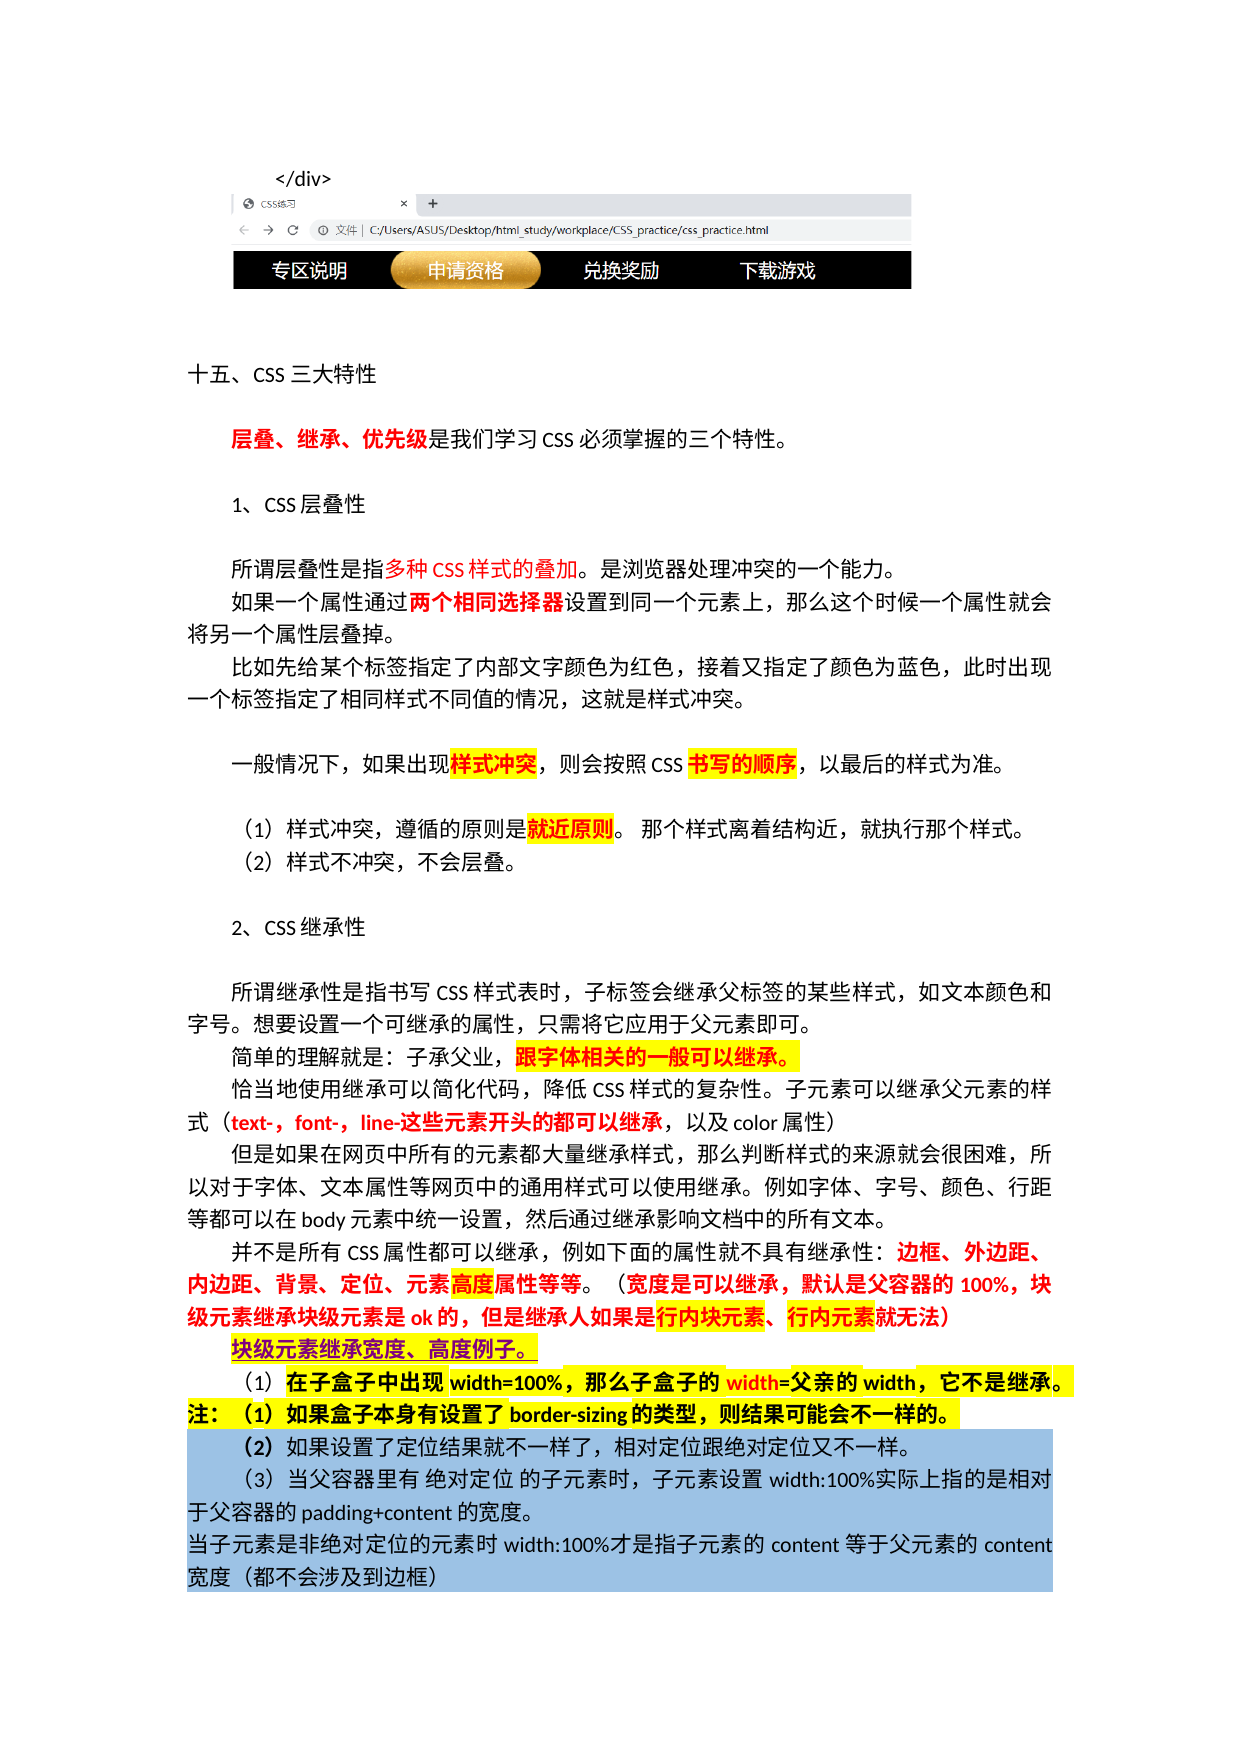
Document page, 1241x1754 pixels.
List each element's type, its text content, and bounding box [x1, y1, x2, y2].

text 简单的理解就是：子承父业，跟字体相关的一般可以继承。 [187, 1039, 1053, 1072]
list 在子盒子中出现width=100%，那么子盒子的width=父亲的width，它不是继承。注：（1）如果盒子本身有设置了border-sizing的类型，则结果可能会不一样的。 [187, 1364, 1053, 1429]
text 但是如果在网页中所有的元素都大量继承样式，那么判断样式的来源就会很困难，所以对于字体、文本属性等网页中的通用样式可以使用继承。例如字体、字号、颜色、行距等都可以在body元素中统一设置，然后通过继承影响文档中的所有文本。 [187, 1137, 1053, 1234]
text 所谓继承性是指书写CSS样式表时，子标签会继承父标签的某些样式，如文本颜色和字号。想要设置一个可继承的属性，只需将它应用于父元素即可。 [187, 974, 1053, 1039]
text 层叠、继承、优先级是我们学习CSS 必须掌握的三个特性。 [187, 422, 1053, 454]
text 2、CSS继承性 [187, 909, 1053, 942]
text （3）当父容器里有 绝对定位 的子元素时，子元素设置width:100%实际上指的是相对于父容器的padding+content的宽度。 [187, 1462, 1053, 1527]
text （1）样式冲突，遵循的原则是就近原则。 那个样式离着结构近，就执行那个样式。 [187, 812, 1053, 844]
text 并不是所有CSS属性都可以继承，例如下面的属性就不具有继承性：边框、外边距、内边距、背景、定位、元素高度属性等等。（宽度是可以继承，默认是父容器的100%，块级元素继承块级元素是ok的，但是继承人如果是行内块元素、行内元素就无法） [187, 1234, 1053, 1332]
text 如果一个属性通过两个相同选择器设置到同一个元素上，那么这个时候一个属性就会将另一个属性层叠掉。 [187, 584, 1053, 649]
text （2）样式不冲突，不会层叠。 [187, 844, 1053, 877]
text 一般情况下，如果出现样式冲突，则会按照CSS书写的顺序，以最后的样式为准。 [187, 747, 1053, 779]
text 1、CSS层叠性 [187, 487, 1053, 519]
text 块级元素继承宽度、高度例子。 [187, 1332, 1053, 1364]
picture [231, 194, 912, 312]
text 十五、CSS 三大特性 [187, 357, 1053, 389]
text 所谓层叠性是指多种CSS样式的叠加。是浏览器处理冲突的一个能力。 [187, 552, 1053, 584]
text 当子元素是非绝对定位的元素时width:100%才是指子元素的 content 等于父元素的 content宽度（都不会涉及到边框） [187, 1527, 1053, 1592]
text （2）如果设置了定位结果就不一样了，相对定位跟绝对定位又不一样。 [187, 1429, 1053, 1462]
text 恰当地使用继承可以简化代码，降低CSS样式的复杂性。子元素可以继承父元素的样式（text-，font-，line-这些元素开头的都可以继承，以及color属性） [187, 1072, 1053, 1137]
text 比如先给某个标签指定了内部文字颜色为红色，接着又指定了颜色为蓝色，此时出现一个标签指定了相同样式不同值的情况，这就是样式冲突。 [187, 649, 1053, 714]
text </div> [187, 162, 1053, 194]
